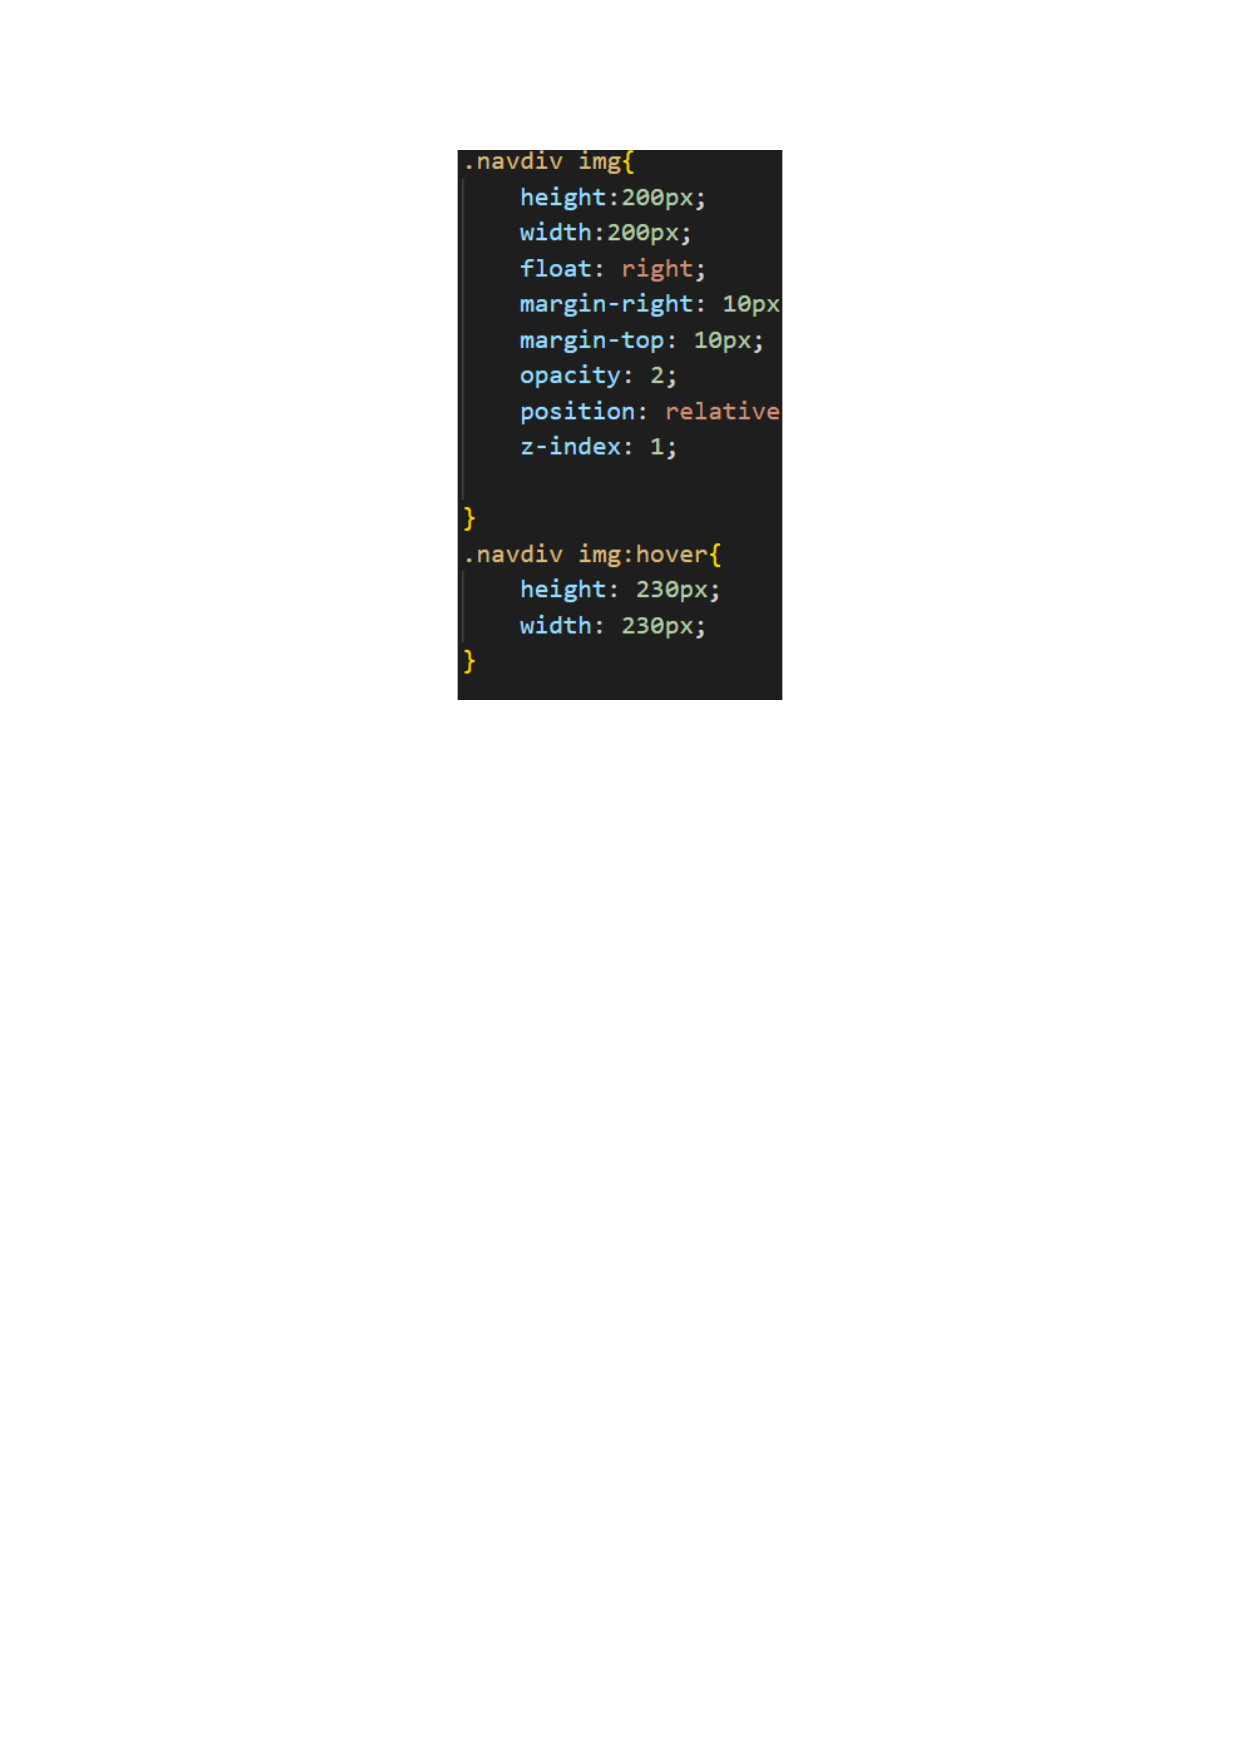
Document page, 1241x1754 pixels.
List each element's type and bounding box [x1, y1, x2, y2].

picture [457, 150, 783, 700]
